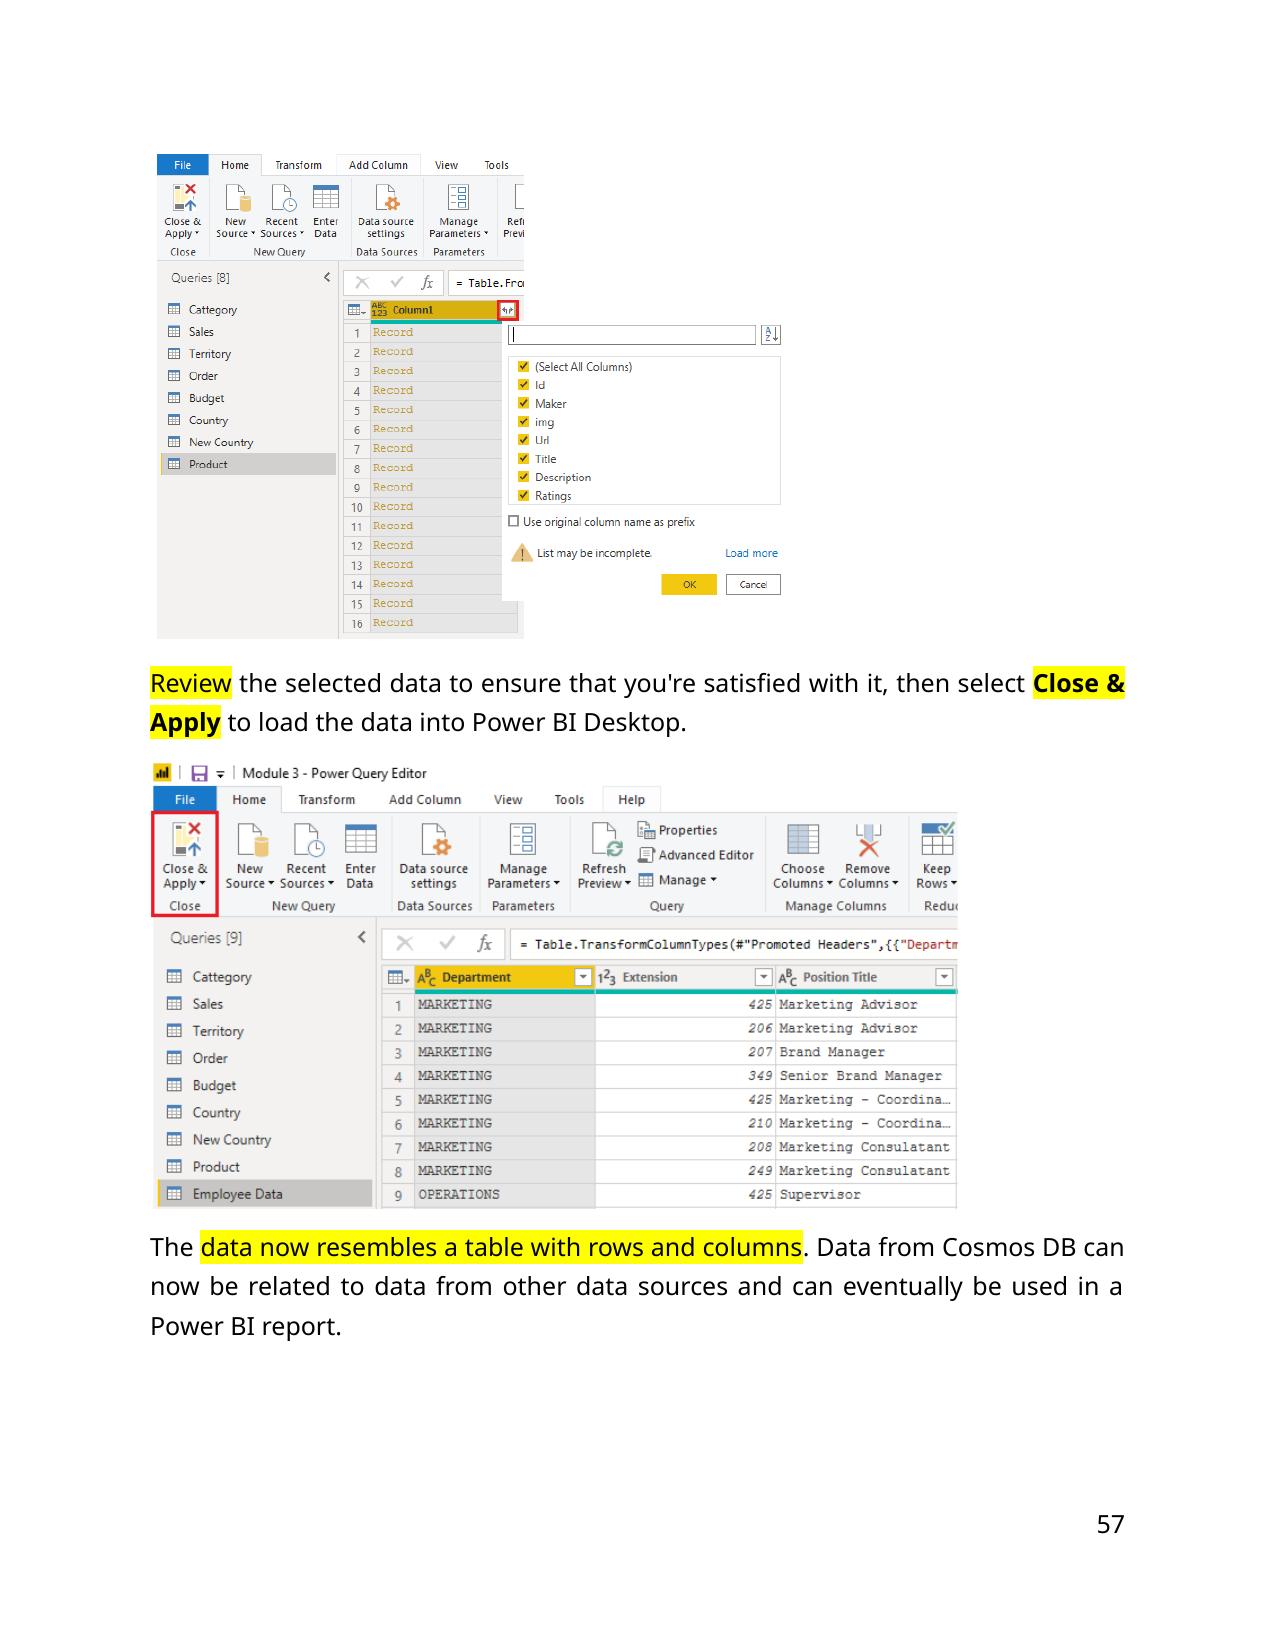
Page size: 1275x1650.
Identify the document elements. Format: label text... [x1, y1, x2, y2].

picture [150, 760, 958, 1209]
text Review the selected data to ensure that you're satisfied with it, then select Close & Apply to load the data into Power BI Desktop. [150, 666, 1125, 739]
text The data now resembles a table with rows and columns. Data from Cosmos DB can now be related to data from other data sources and can eventually be used in a Power BI report. [150, 1230, 1125, 1342]
picture [150, 150, 790, 644]
